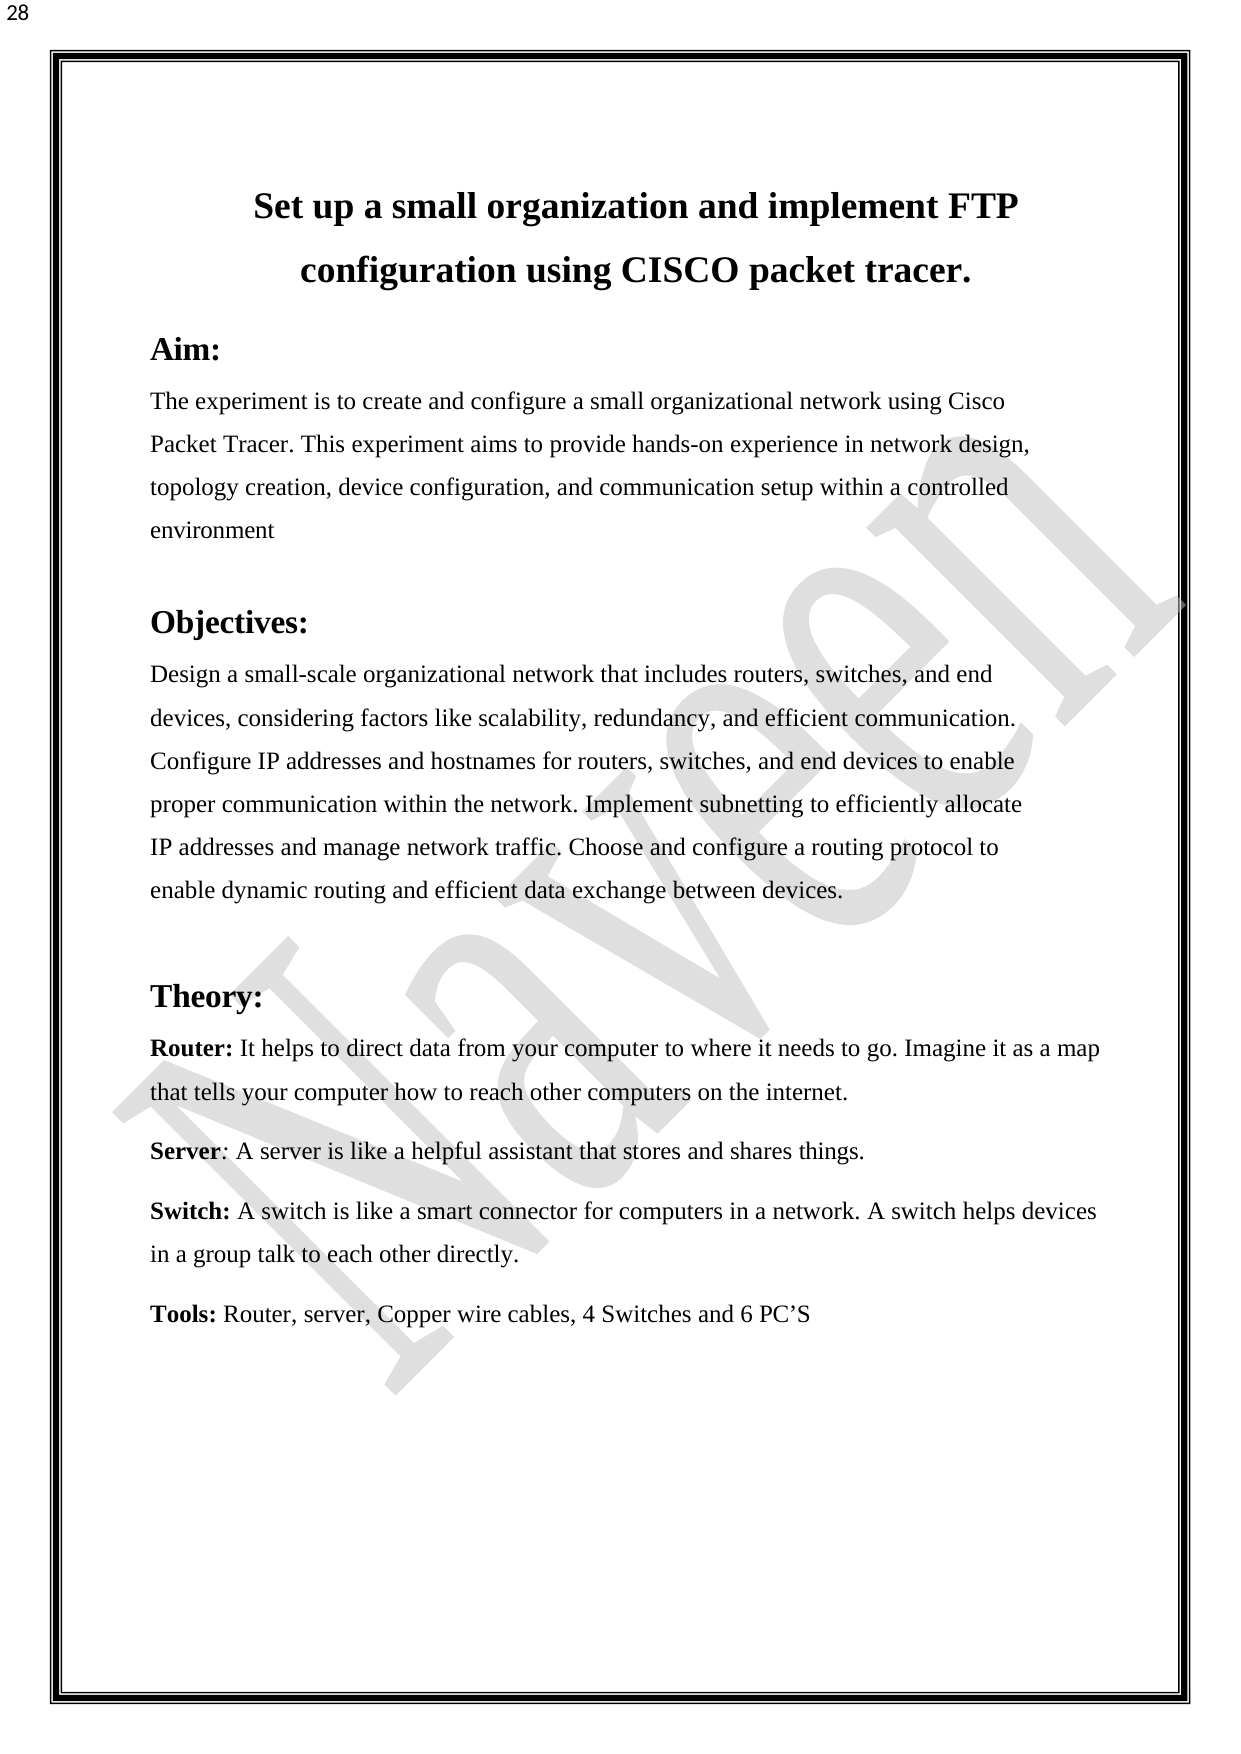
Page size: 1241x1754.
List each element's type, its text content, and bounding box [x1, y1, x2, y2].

text Set up a small organization and implement FTP configuration using CISCO packet tracer. [253, 183, 1019, 291]
text The experiment is to create and configure a small organizational network using Cisco Packet Tracer. This experiment aims to provide hands-on experience in network design, topology creation, device configuration, and communication setup within a controlled environment [150, 386, 1041, 544]
subtitle Objectives: [150, 602, 1180, 640]
text Switch: A switch is like a smart connector for computers in a network. A switch helps devices in a group talk to each other directly. [150, 1196, 1122, 1268]
subtitle Theory: [150, 976, 1180, 1014]
text Tools: Router, server, Copper wire cables, 4 Switches and 6 PC’S [150, 1299, 1180, 1328]
text Server: A server is like a helpful assistant that stores and shares things. [150, 1136, 1180, 1165]
text Design a small-scale organizational network that includes routers, switches, and end devices, considering factors like scalability, redundancy, and efficient communication. Configure IP addresses and hostnames for routers, switches, and end devices to enable proper communication within the network. Implement subnetting to efficiently allocate IP addresses and manage network traffic. Choose and configure a routing protocol to enable dynamic routing and efficient data exchange between devices. [150, 659, 1023, 904]
subtitle Aim: [150, 329, 1180, 367]
text Router: It helps to direct data from your computer to where it needs to go. Imagine it as a map that tells your computer how to reach other computers on the internet. [150, 1033, 1113, 1105]
